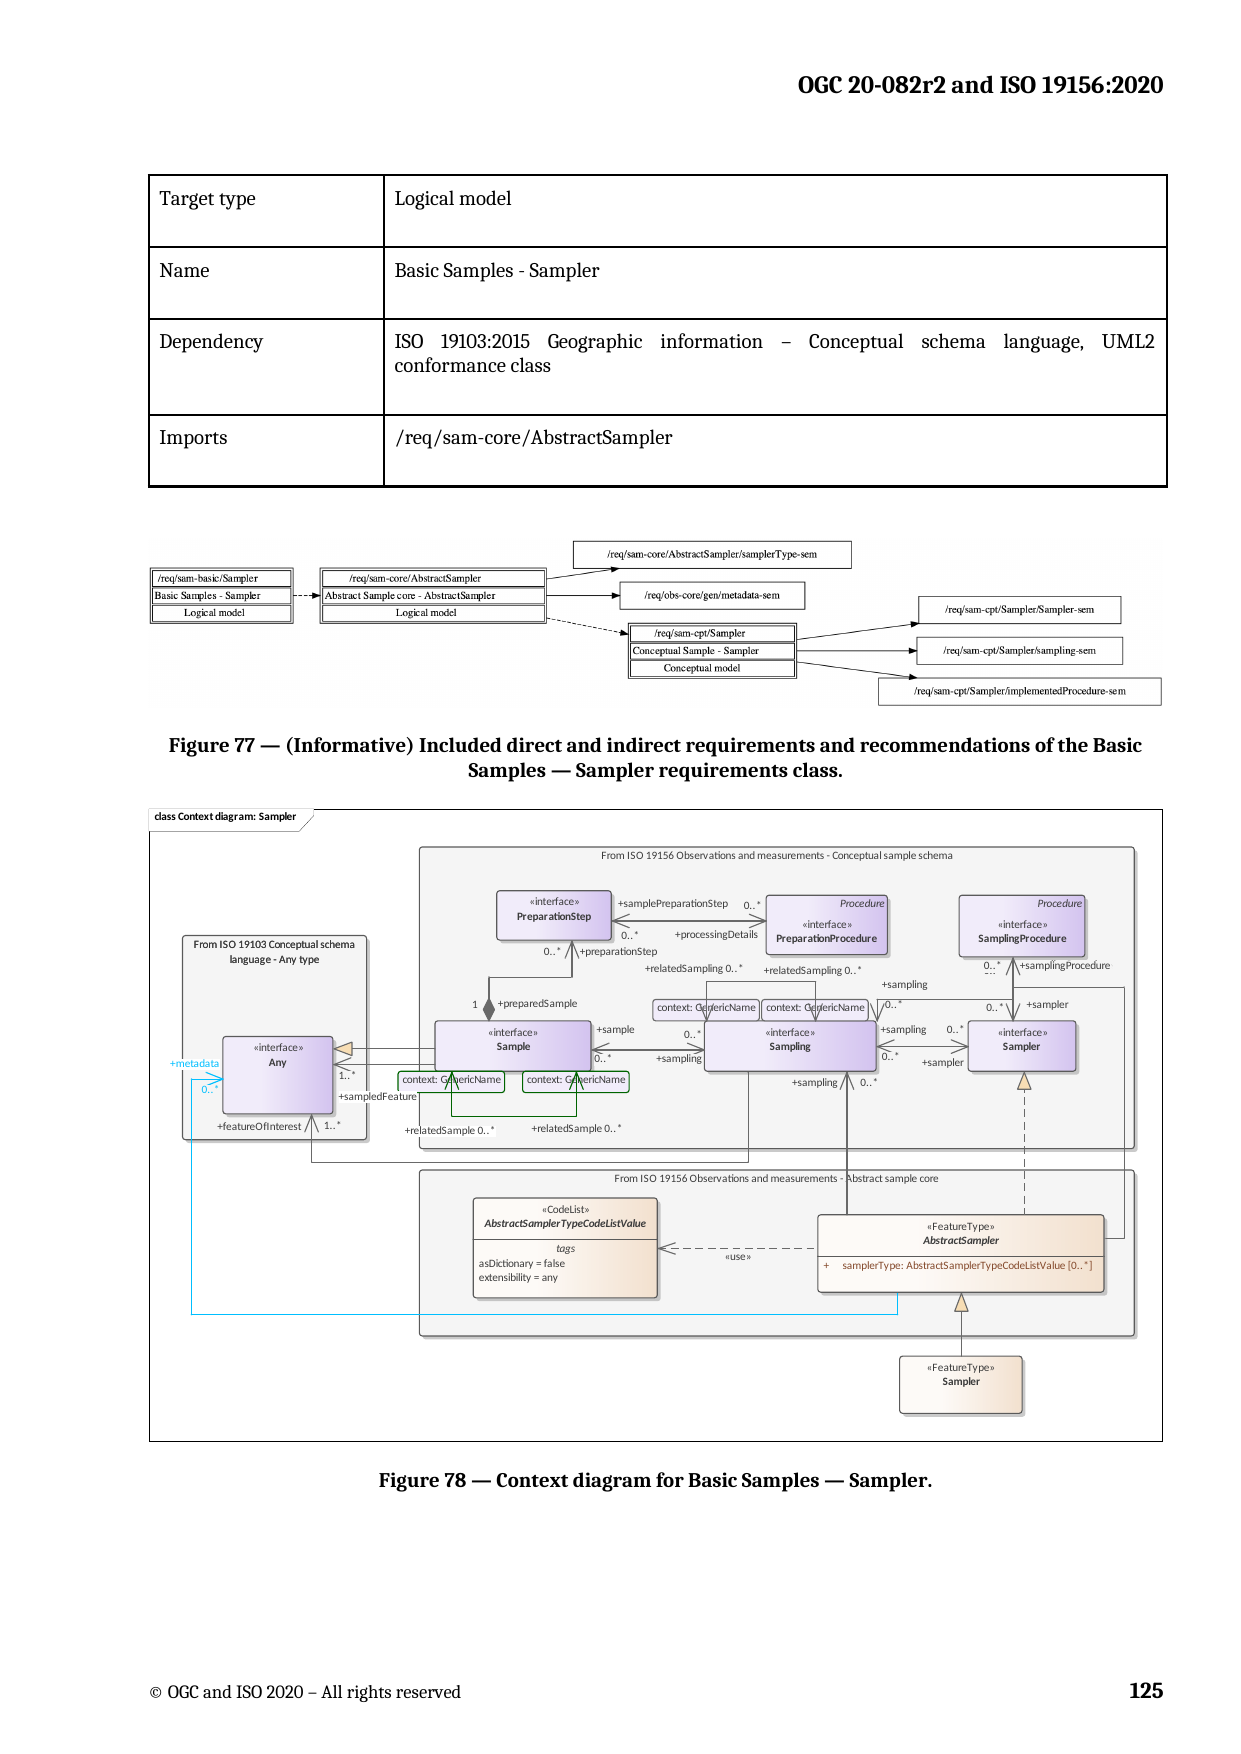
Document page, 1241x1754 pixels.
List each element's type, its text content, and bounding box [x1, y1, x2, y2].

text Figure — (Informative) Included direct and indirect requirements and recommendations of the Basic Samples — Sampler requirements class. [148, 733, 1163, 783]
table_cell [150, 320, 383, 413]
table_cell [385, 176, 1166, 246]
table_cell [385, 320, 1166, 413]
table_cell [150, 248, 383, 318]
text Figure — Context diagram for Basic Samples — Sampler. [148, 1467, 1163, 1492]
picture [199, 1059, 209, 1067]
picture [191, 1060, 198, 1067]
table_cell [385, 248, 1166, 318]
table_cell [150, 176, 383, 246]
picture [211, 1060, 218, 1067]
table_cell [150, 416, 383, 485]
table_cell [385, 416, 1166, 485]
picture [147, 538, 1164, 708]
